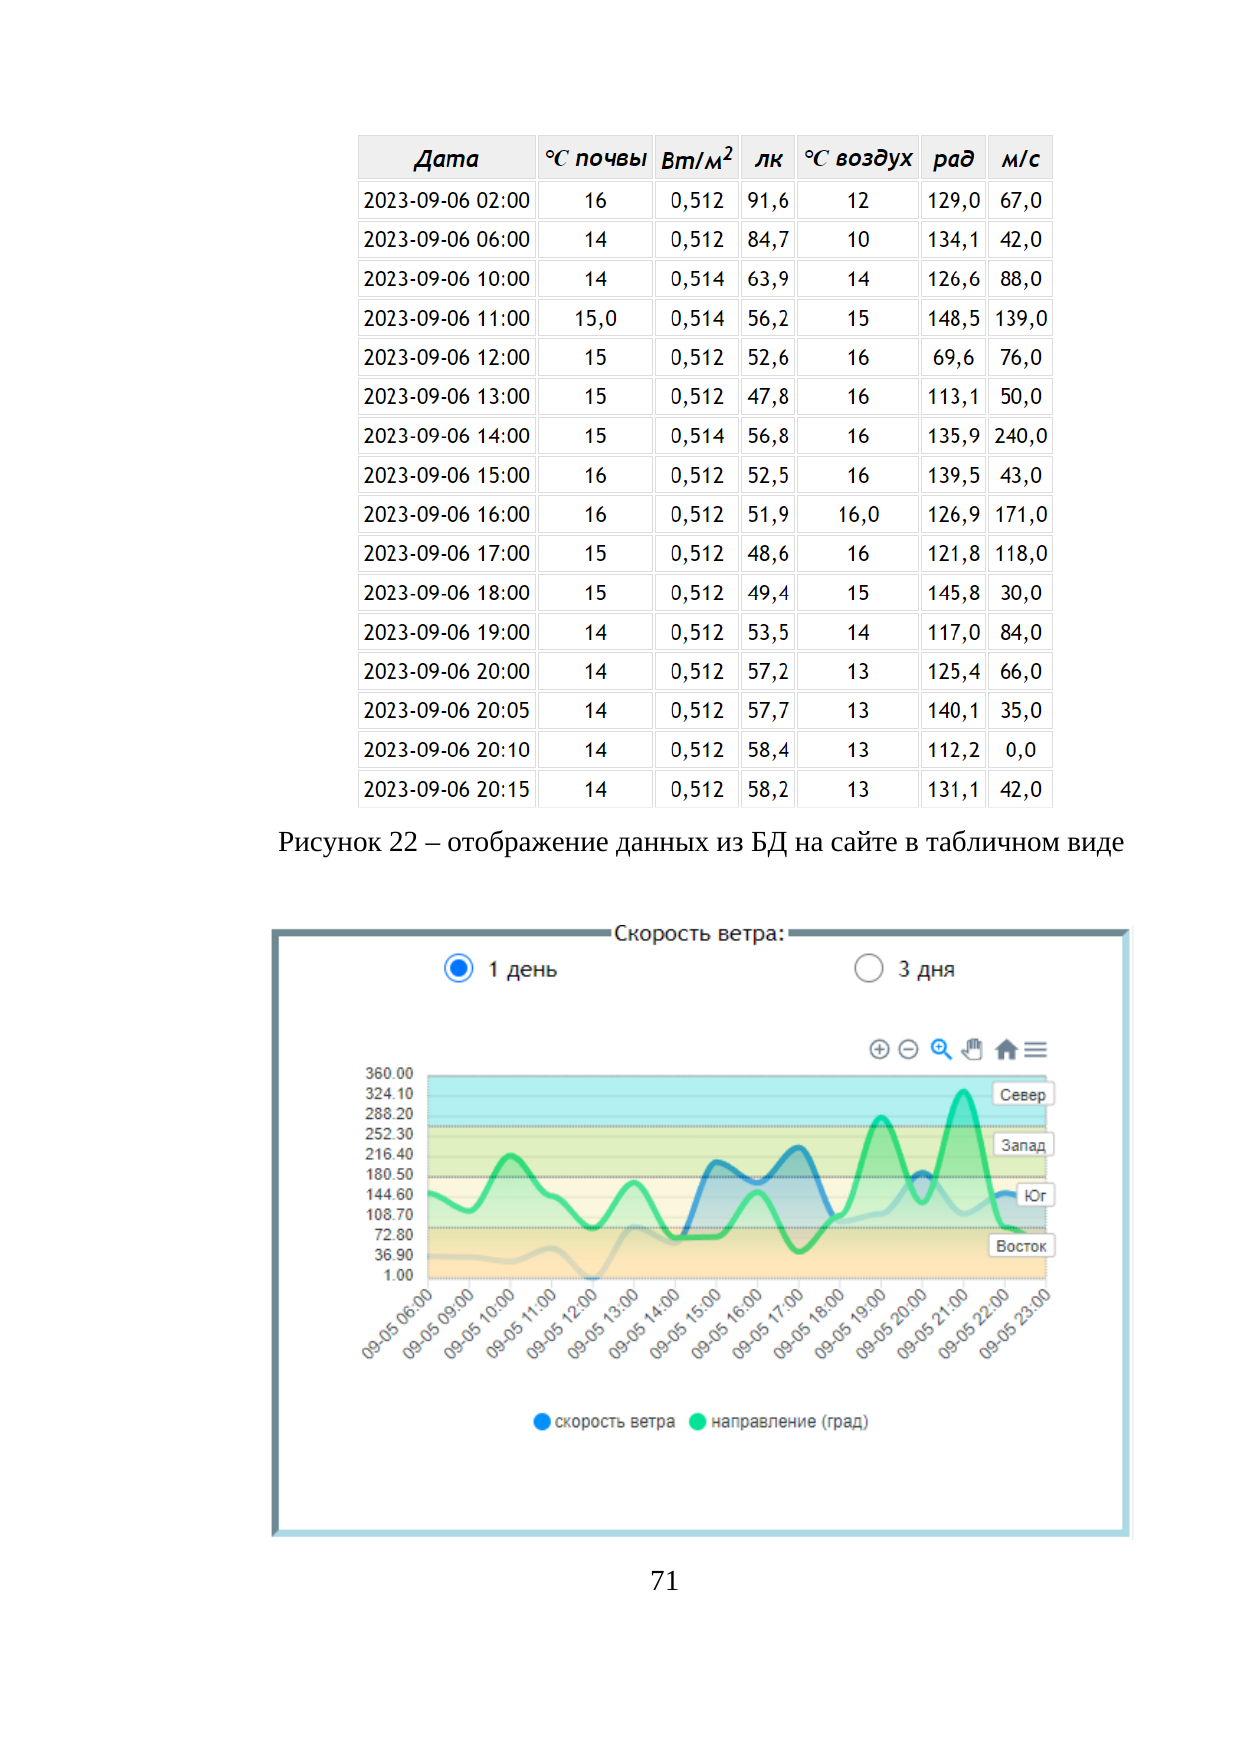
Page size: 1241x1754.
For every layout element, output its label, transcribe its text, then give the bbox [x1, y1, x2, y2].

picture [269, 925, 1134, 1540]
picture [336, 118, 1067, 808]
text Рисунок 22 – отображение данных из БД на сайте в табличном виде [177, 824, 1152, 858]
